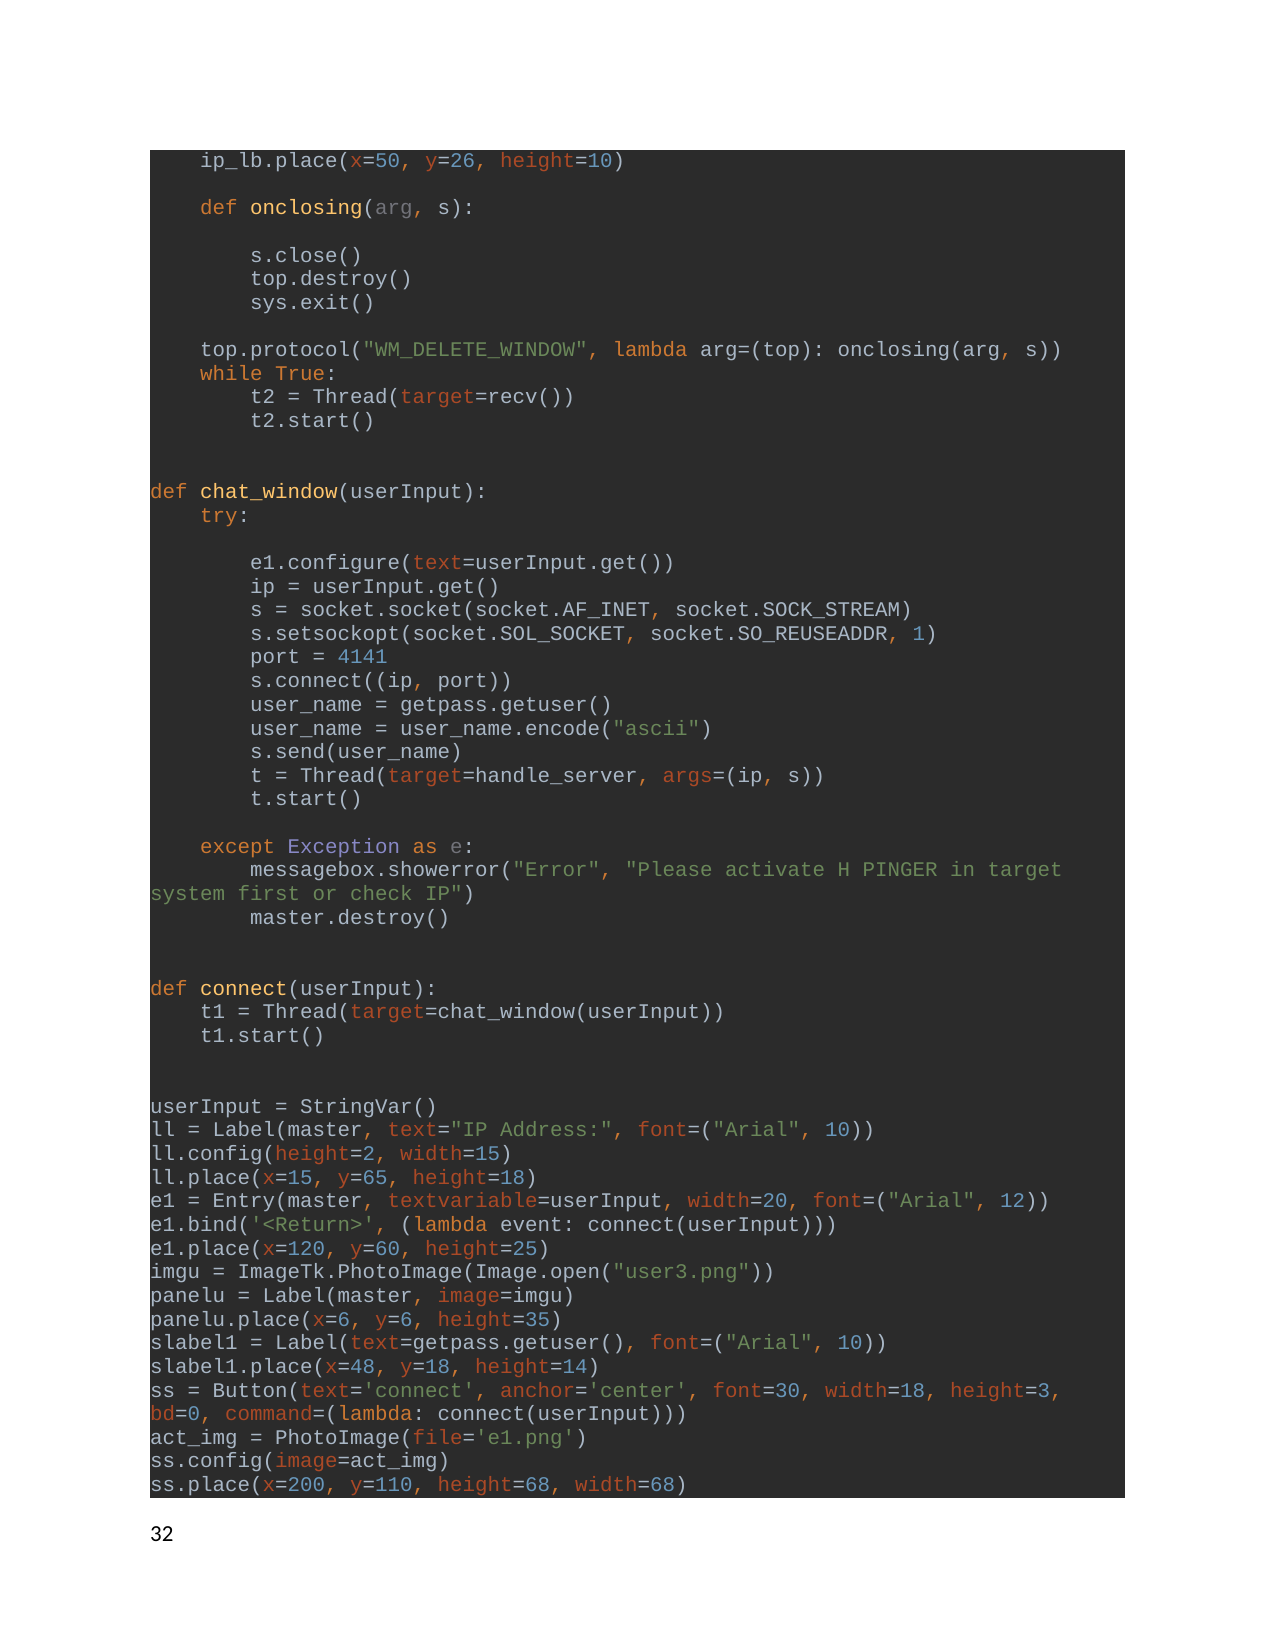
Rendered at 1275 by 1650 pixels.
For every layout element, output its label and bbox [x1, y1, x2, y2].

text [150, 150, 1125, 1498]
